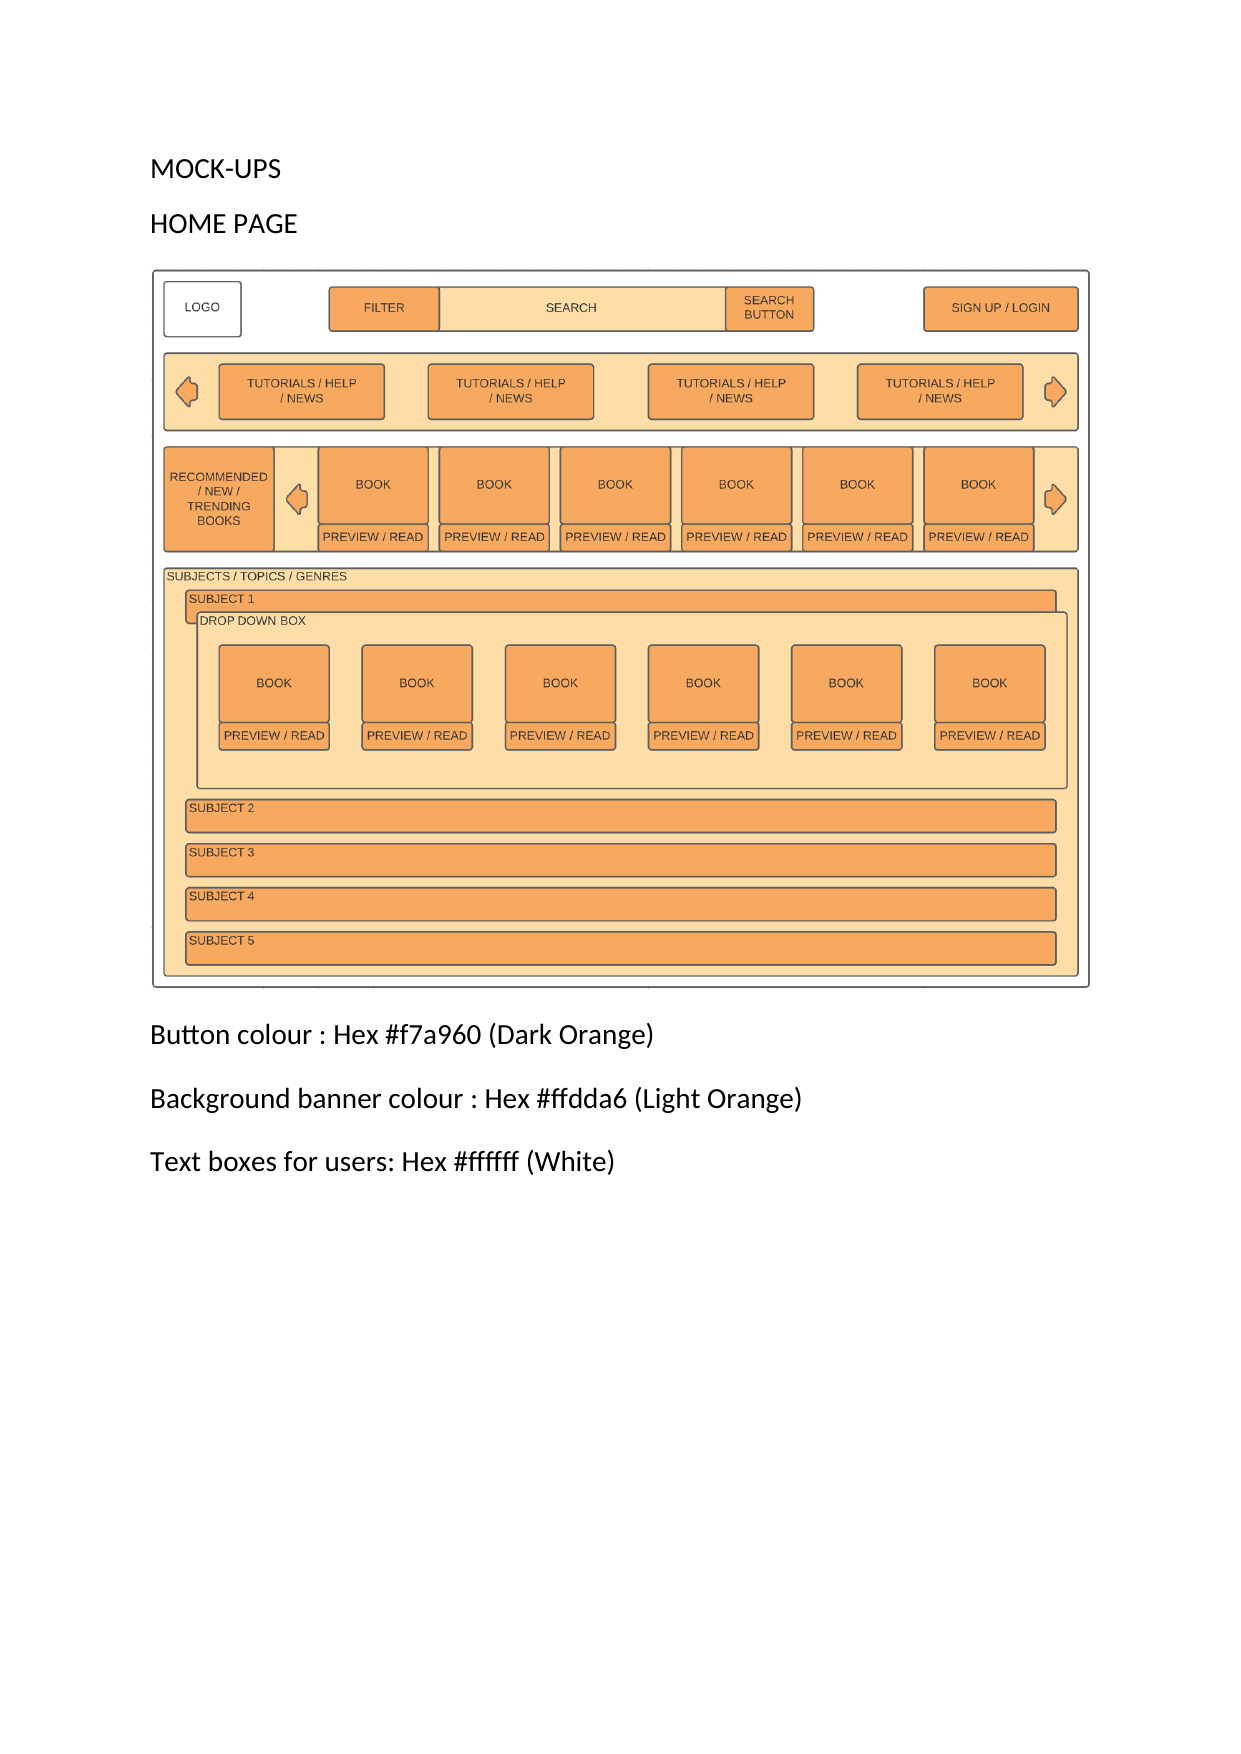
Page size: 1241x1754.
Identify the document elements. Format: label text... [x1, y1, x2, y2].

text Background banner colour : Hex #ffdda6 (Light Orange) [150, 1080, 1090, 1116]
text MOCK-UPS [150, 150, 1090, 186]
text HOME PAGE [150, 205, 1090, 241]
text Button colour : Hex #f7a960 (Dark Orange) [150, 1016, 1090, 1052]
text Text boxes for users: Hex #ffffff (White) [150, 1143, 1090, 1179]
picture [150, 268, 1091, 990]
